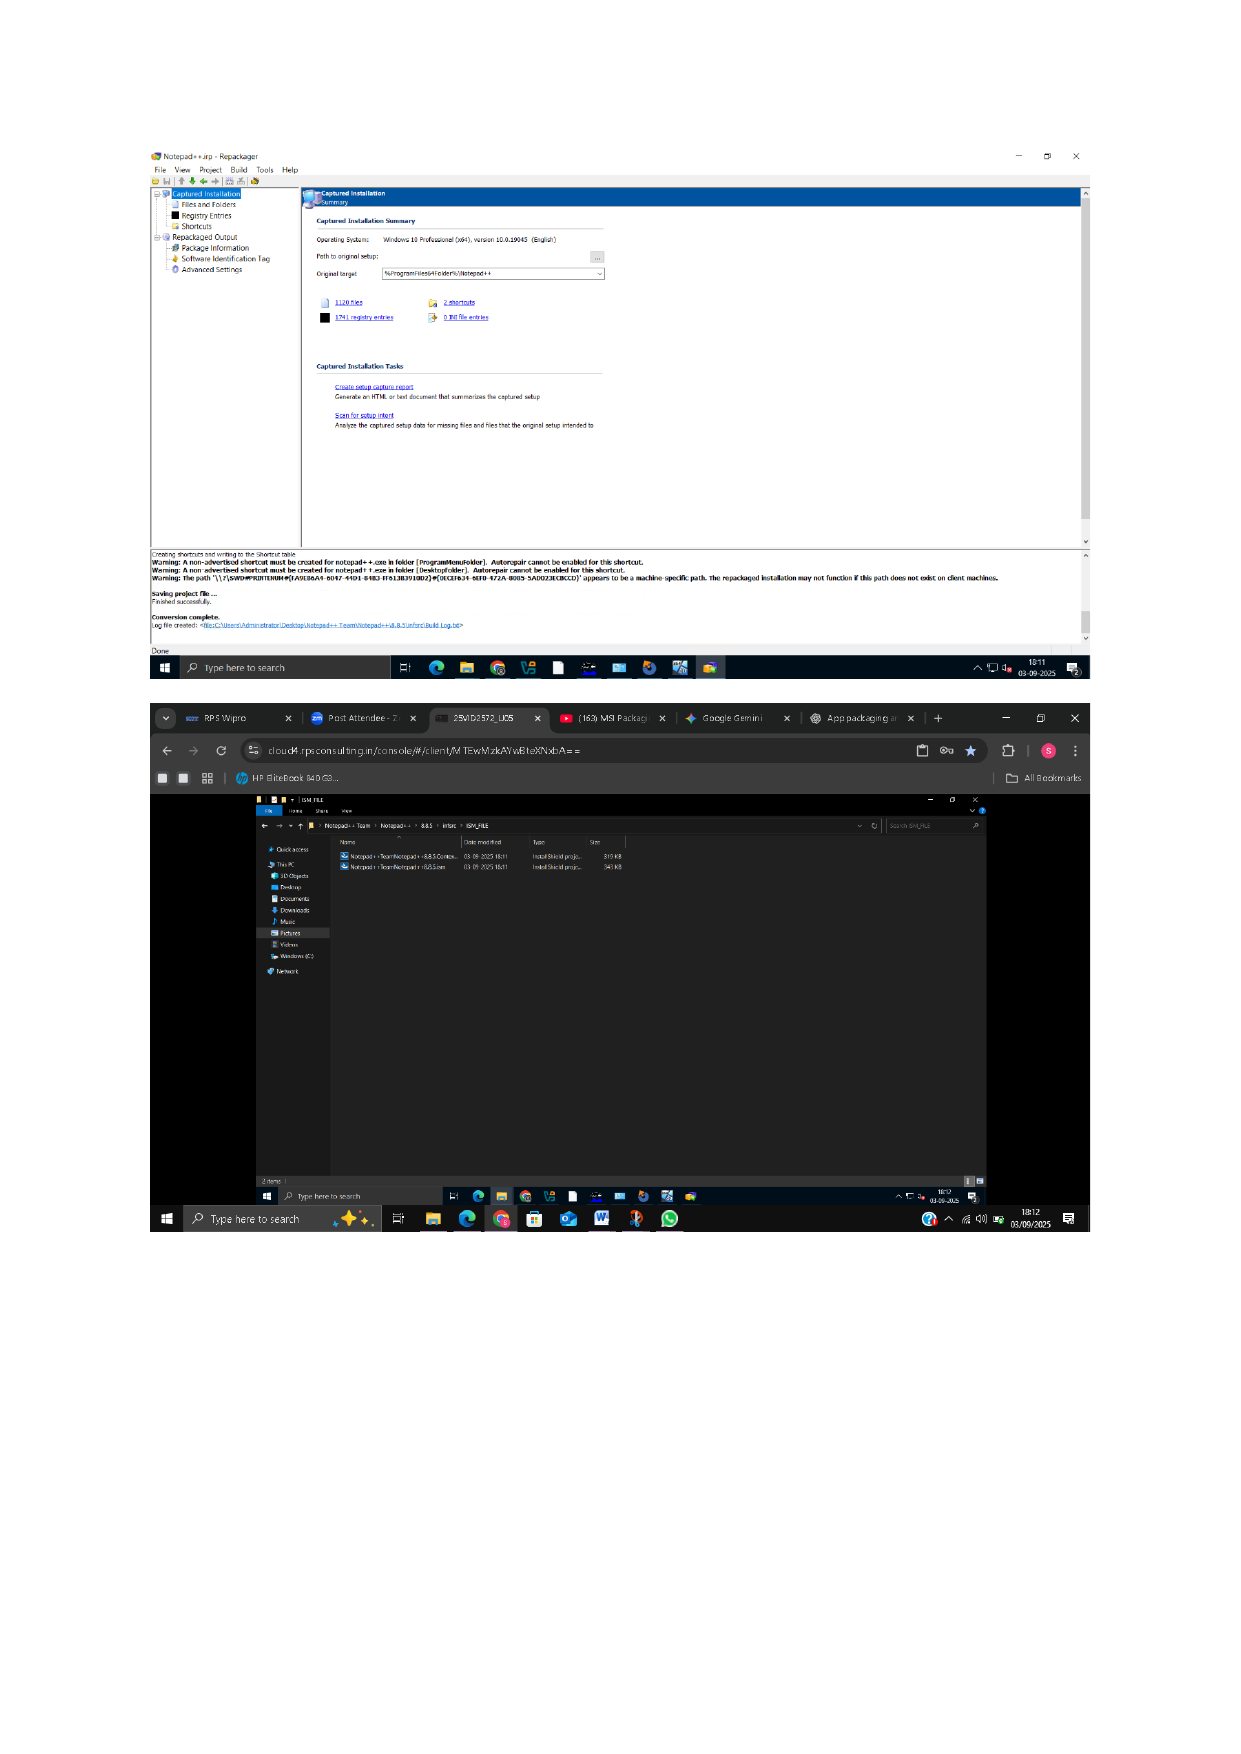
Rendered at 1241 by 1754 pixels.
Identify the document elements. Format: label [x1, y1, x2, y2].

picture [150, 703, 1091, 1232]
picture [150, 150, 1091, 679]
